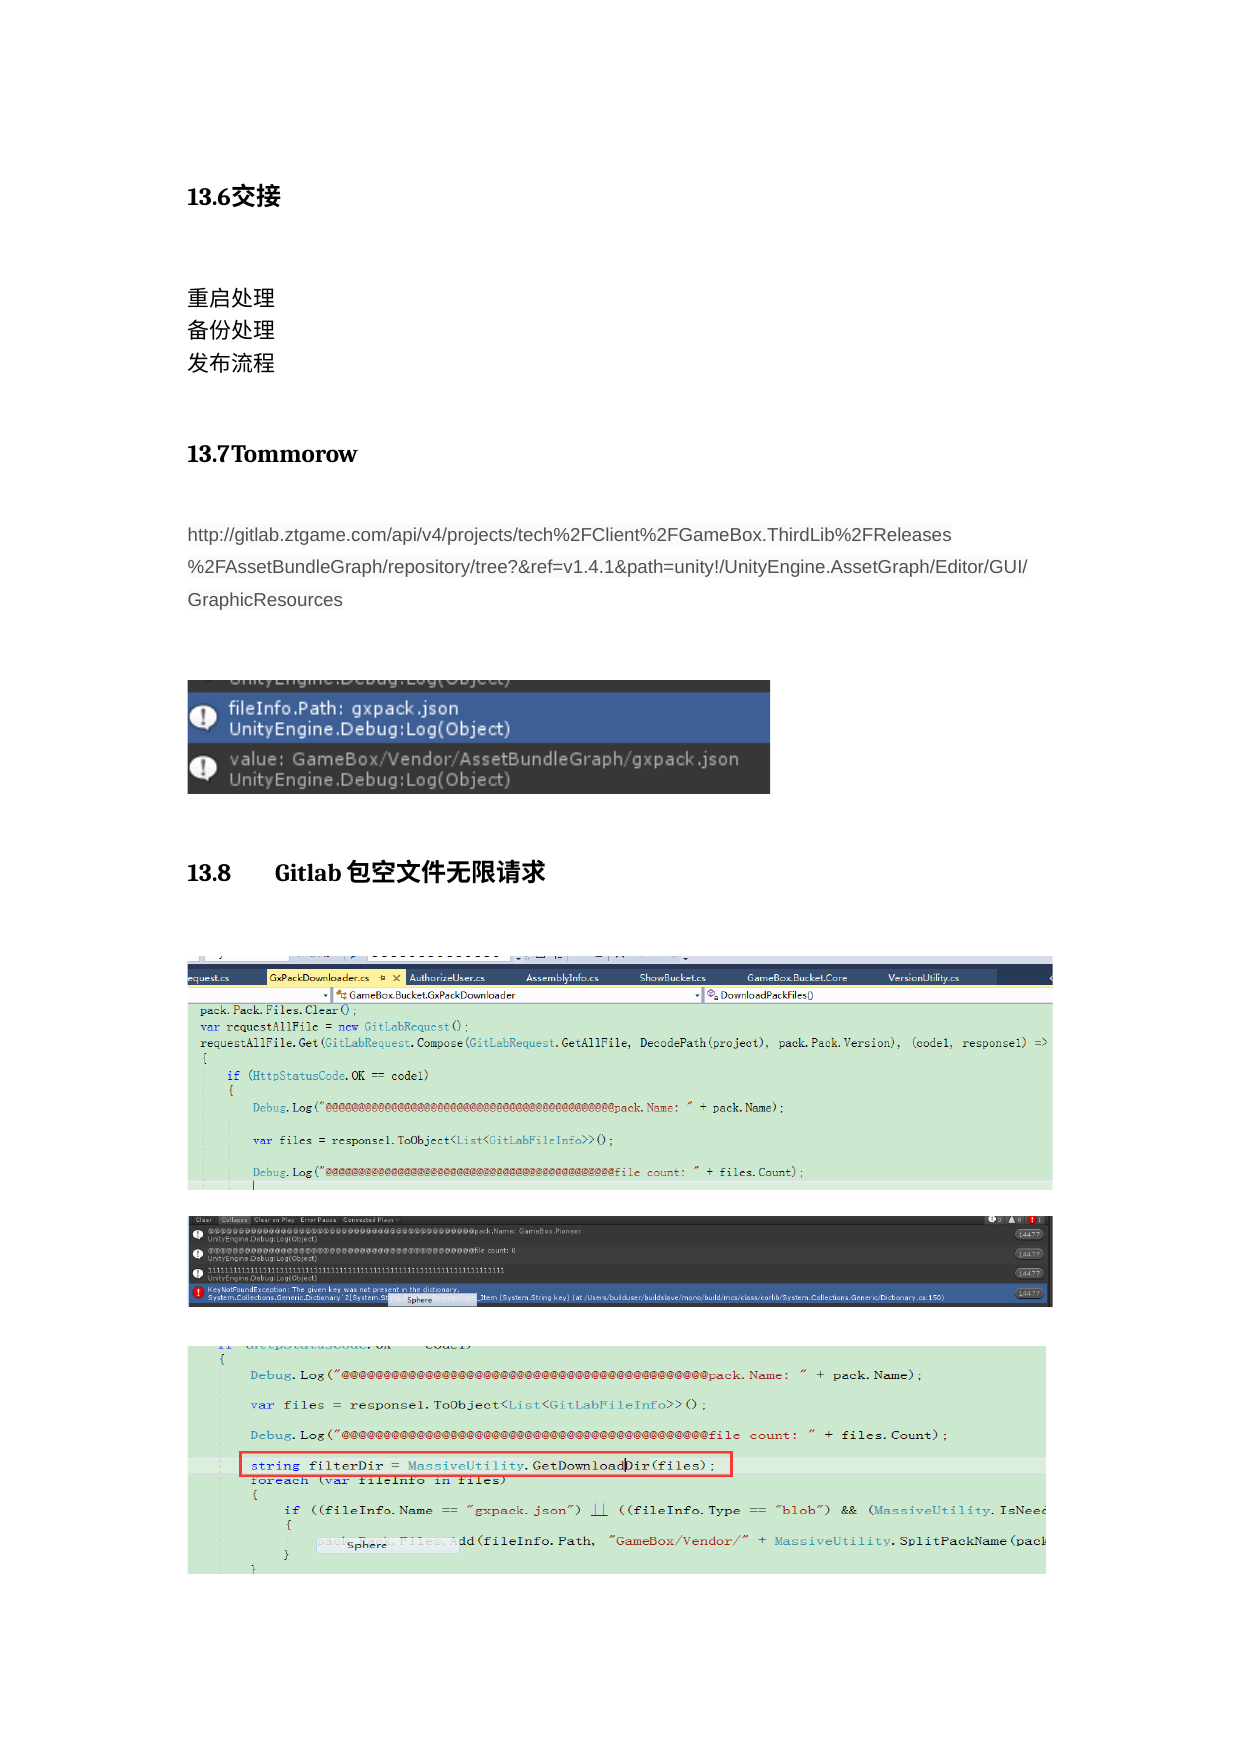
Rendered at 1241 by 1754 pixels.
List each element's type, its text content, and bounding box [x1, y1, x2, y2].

picture [187, 956, 1053, 1190]
picture [187, 680, 771, 794]
text http://gitlab.ztgame.com/api/v4/projects/tech%2FClient%2FGameBox.ThirdLib%2FReleases%2FAssetBundleGraph/repository/tree?&ref=v1.4.1&path=unity!/UnityEngine.AssetGraph/Editor/GUI/GraphicResources [187, 518, 1053, 616]
picture [187, 1346, 1046, 1574]
subtitle Tommorow [187, 438, 1053, 470]
subtitle 交接 [187, 162, 1053, 227]
subtitle Gitlab包空文件无限请求 [187, 838, 1053, 903]
text 重启处理 [187, 281, 1053, 313]
text 发布流程 [187, 346, 1053, 378]
text 备份处理 [187, 313, 1053, 346]
picture [187, 1216, 1053, 1307]
